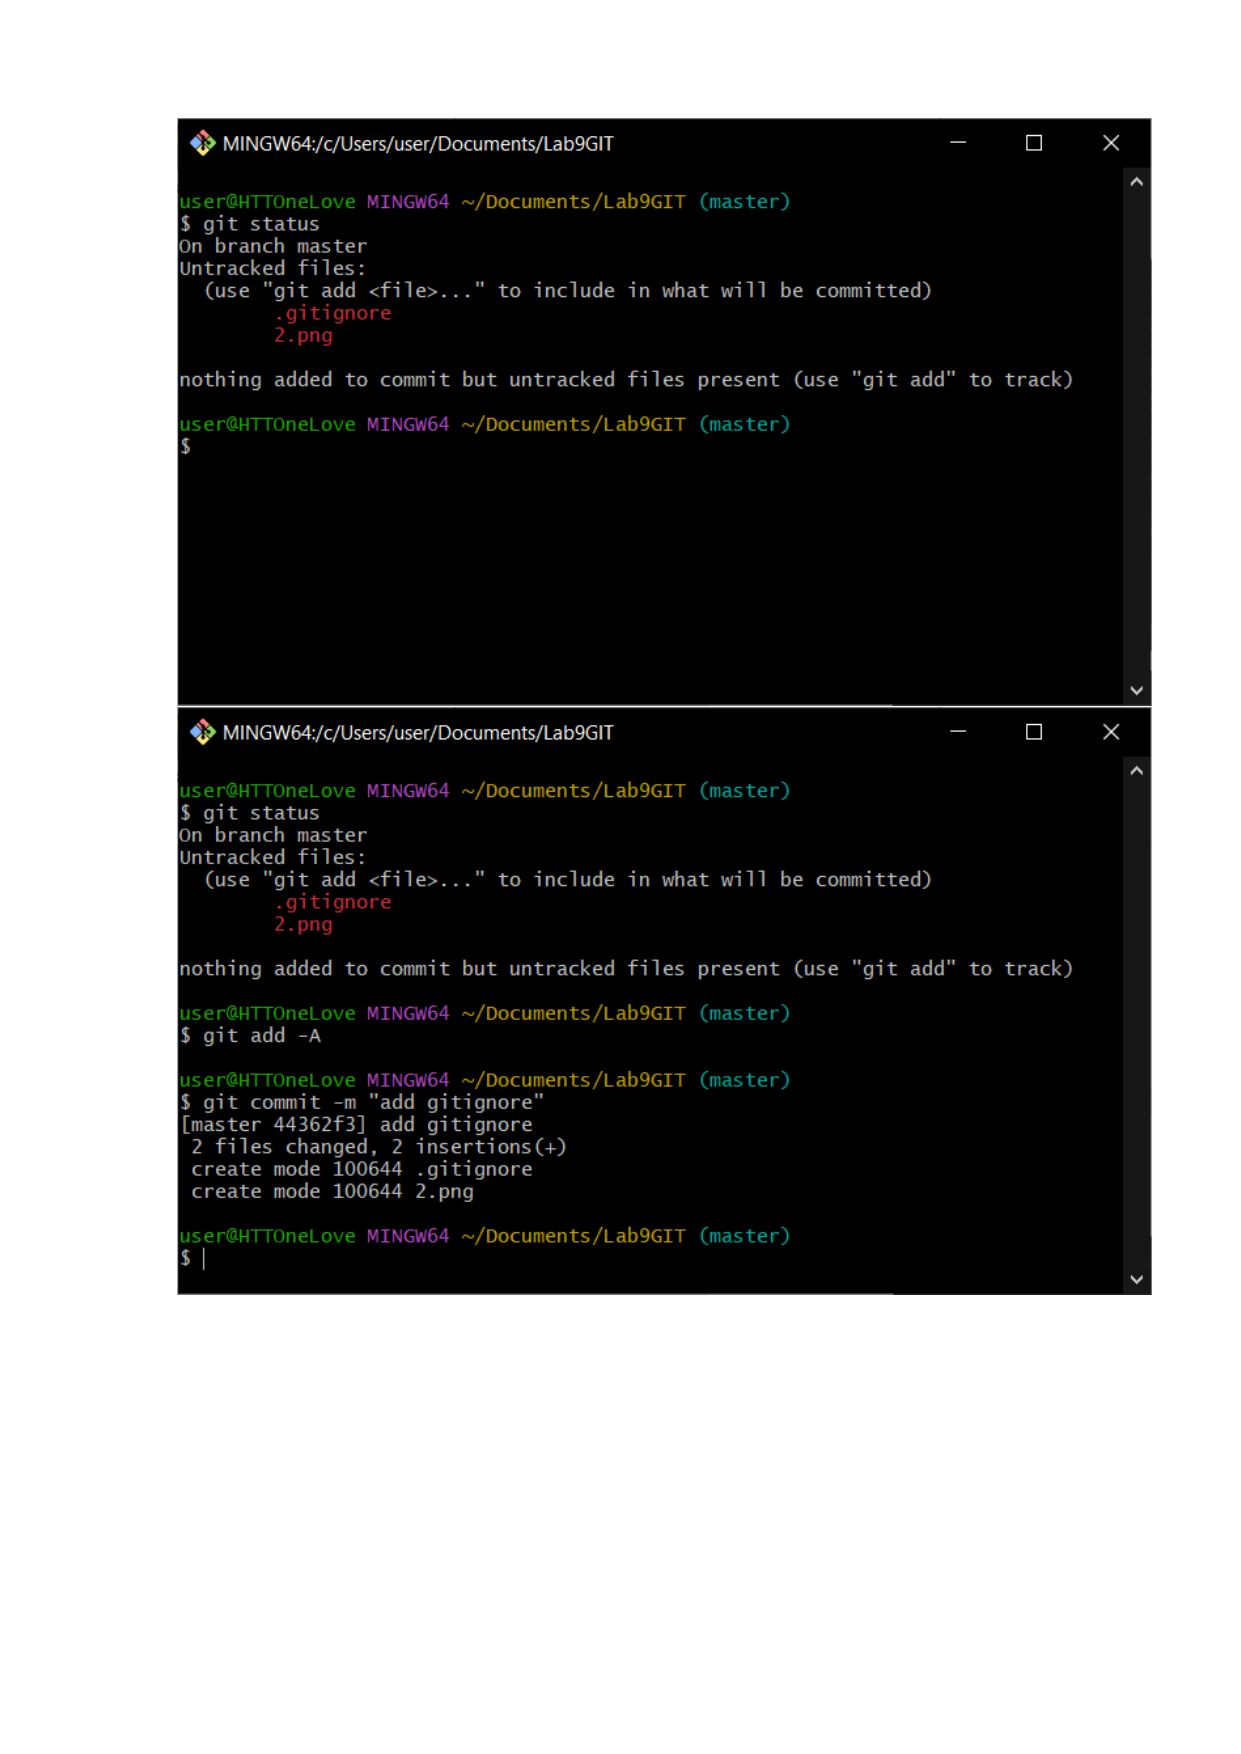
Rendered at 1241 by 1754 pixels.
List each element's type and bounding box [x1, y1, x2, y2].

picture [177, 118, 1152, 706]
picture [177, 707, 1152, 1295]
